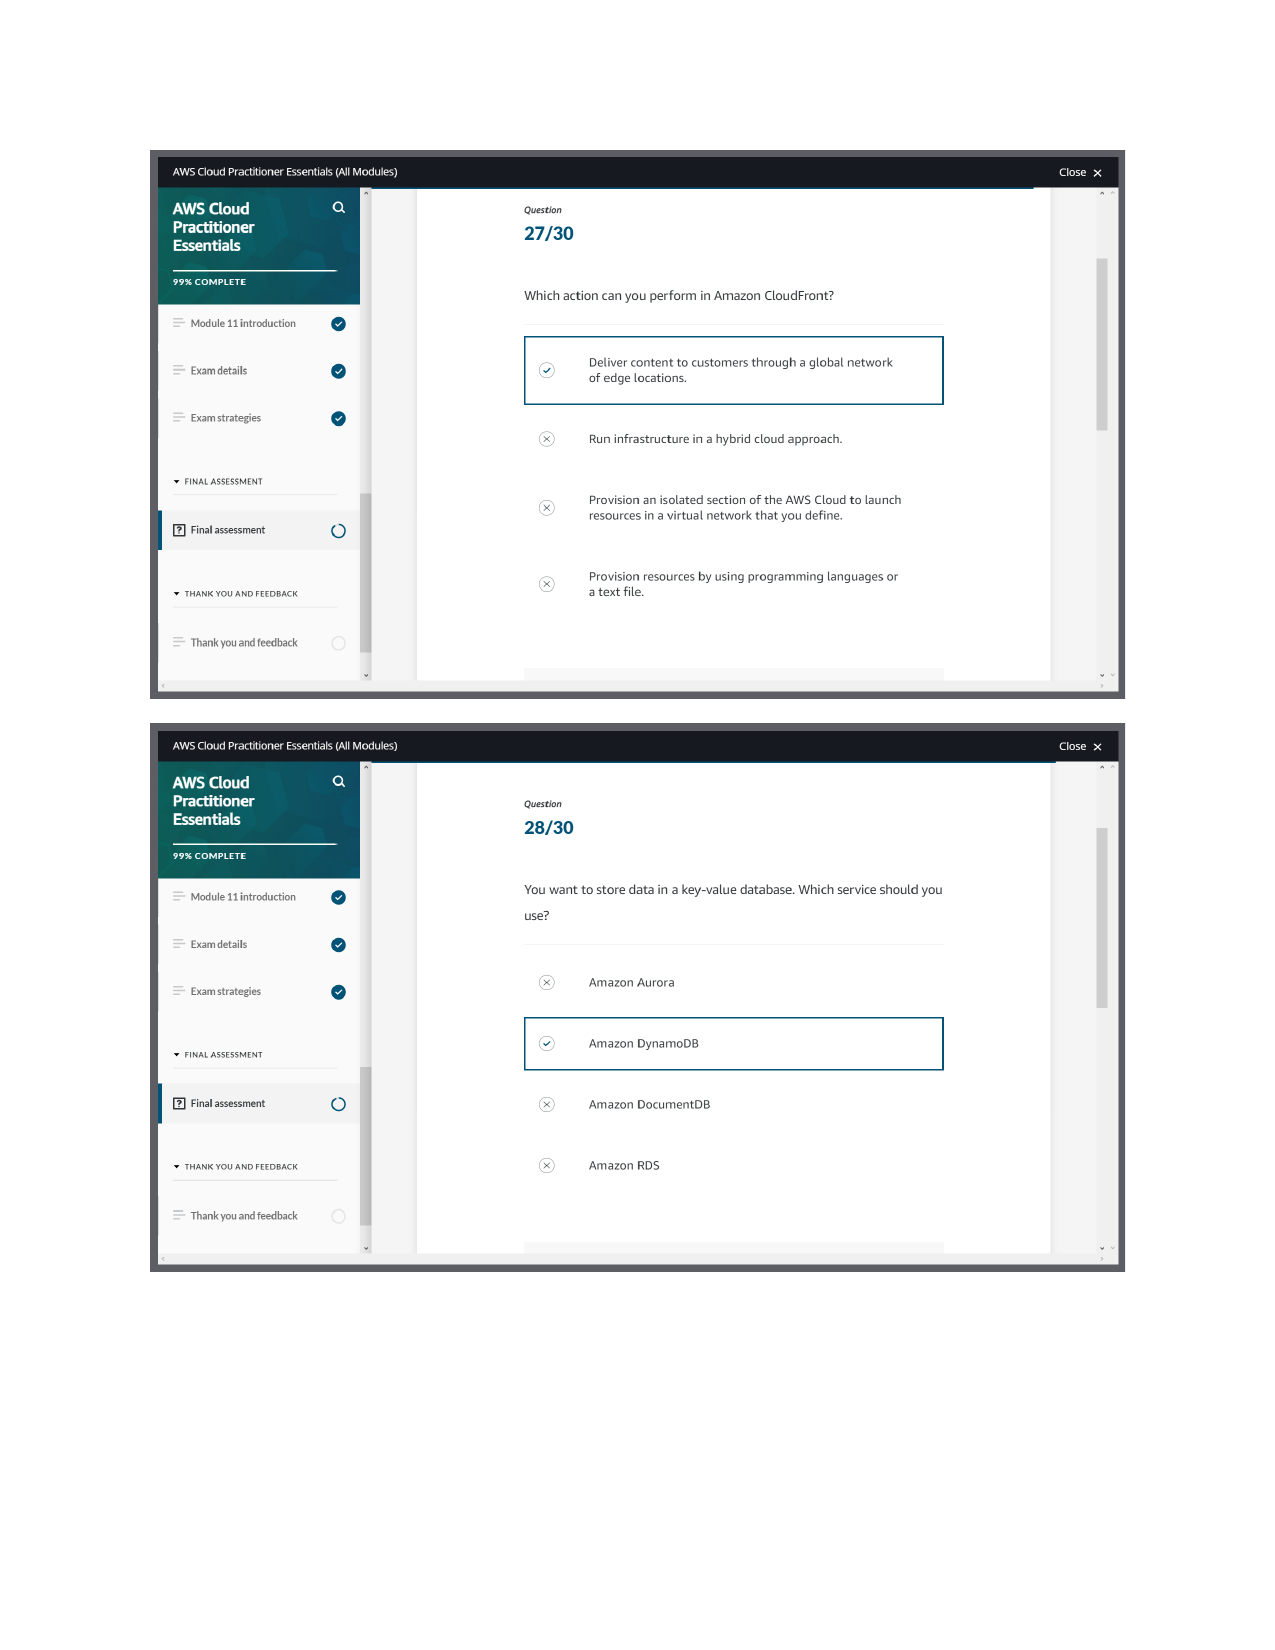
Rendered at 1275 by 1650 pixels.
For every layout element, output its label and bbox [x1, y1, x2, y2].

picture [150, 723, 1125, 1272]
picture [150, 150, 1125, 699]
